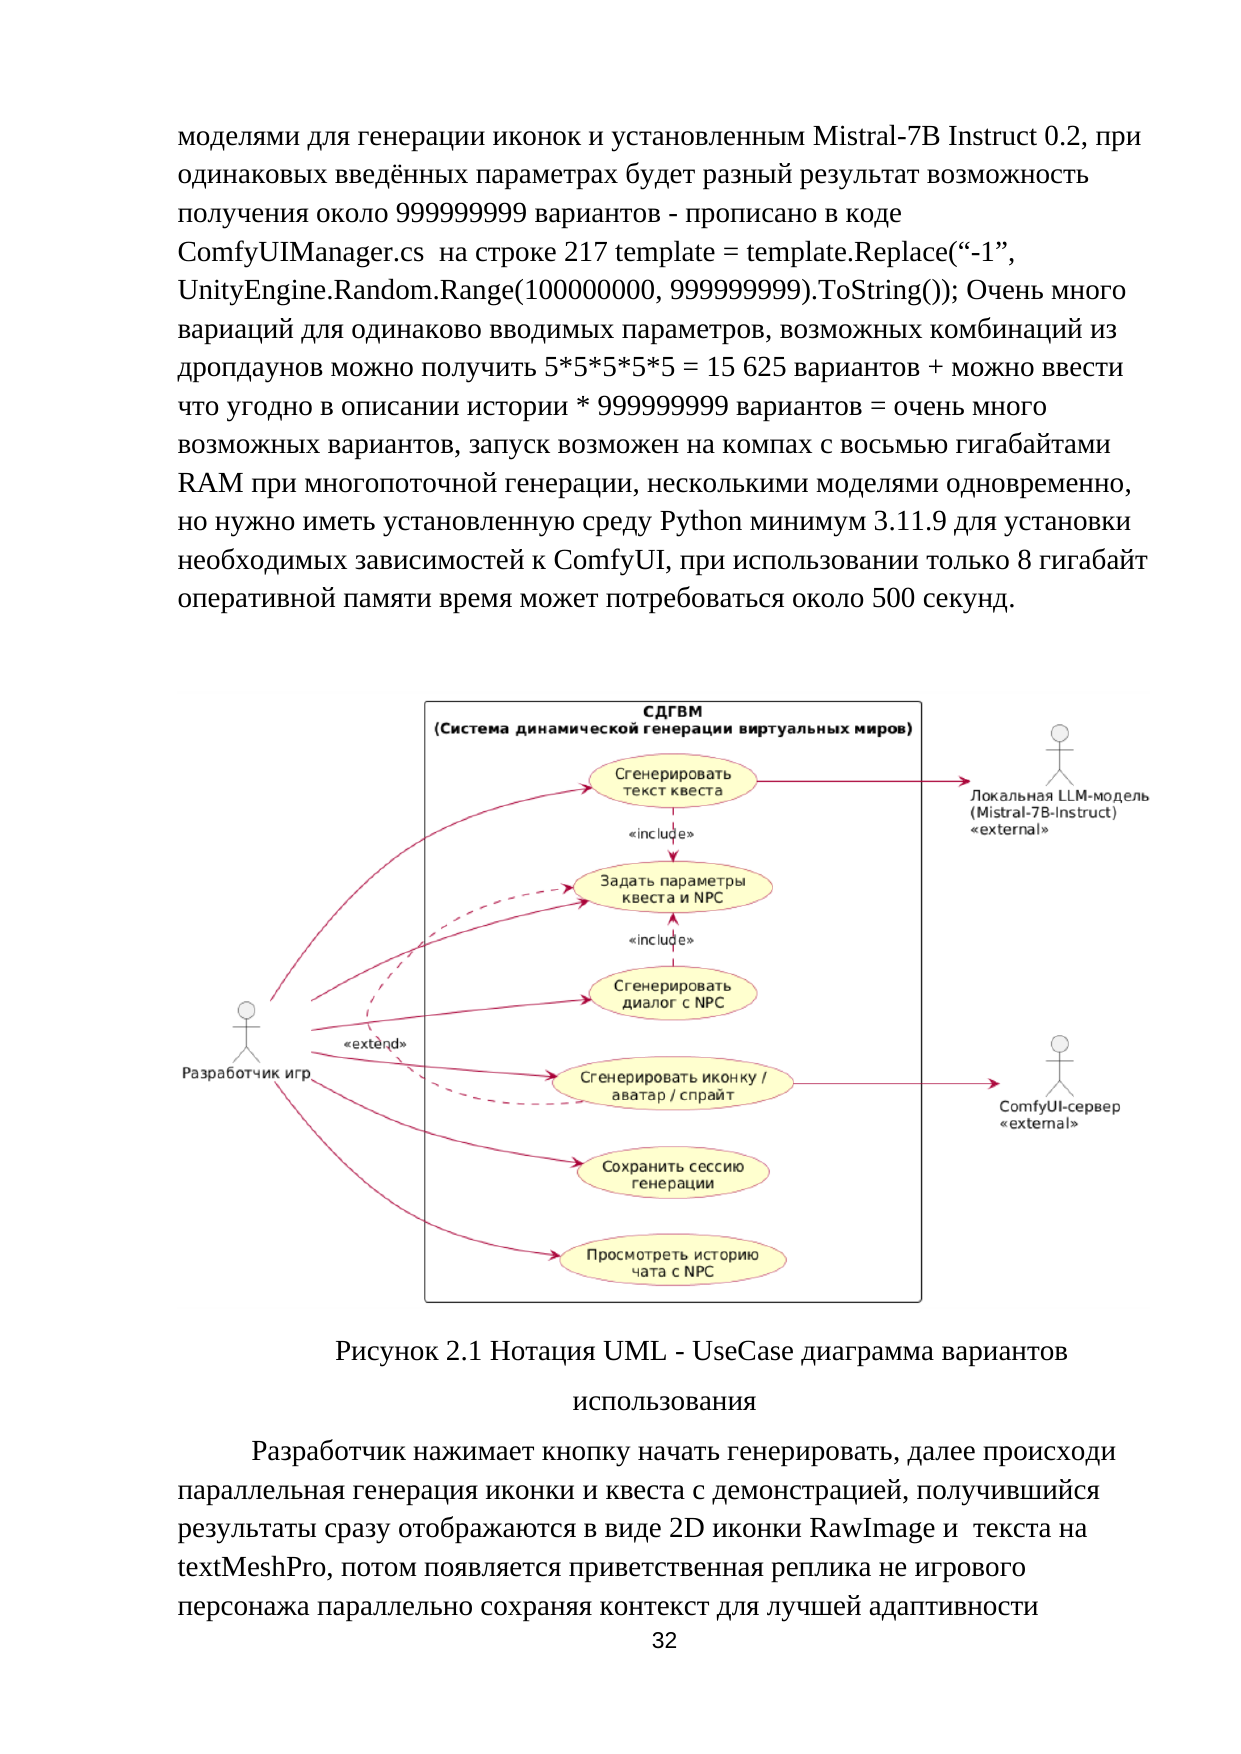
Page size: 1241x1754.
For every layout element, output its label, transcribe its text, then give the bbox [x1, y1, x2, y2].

text Рисунок 2.1 Нотация UML - UseCase диаграмма вариантов использования [177, 1333, 1152, 1417]
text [177, 118, 1152, 614]
picture [177, 691, 1151, 1309]
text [177, 1433, 1152, 1621]
